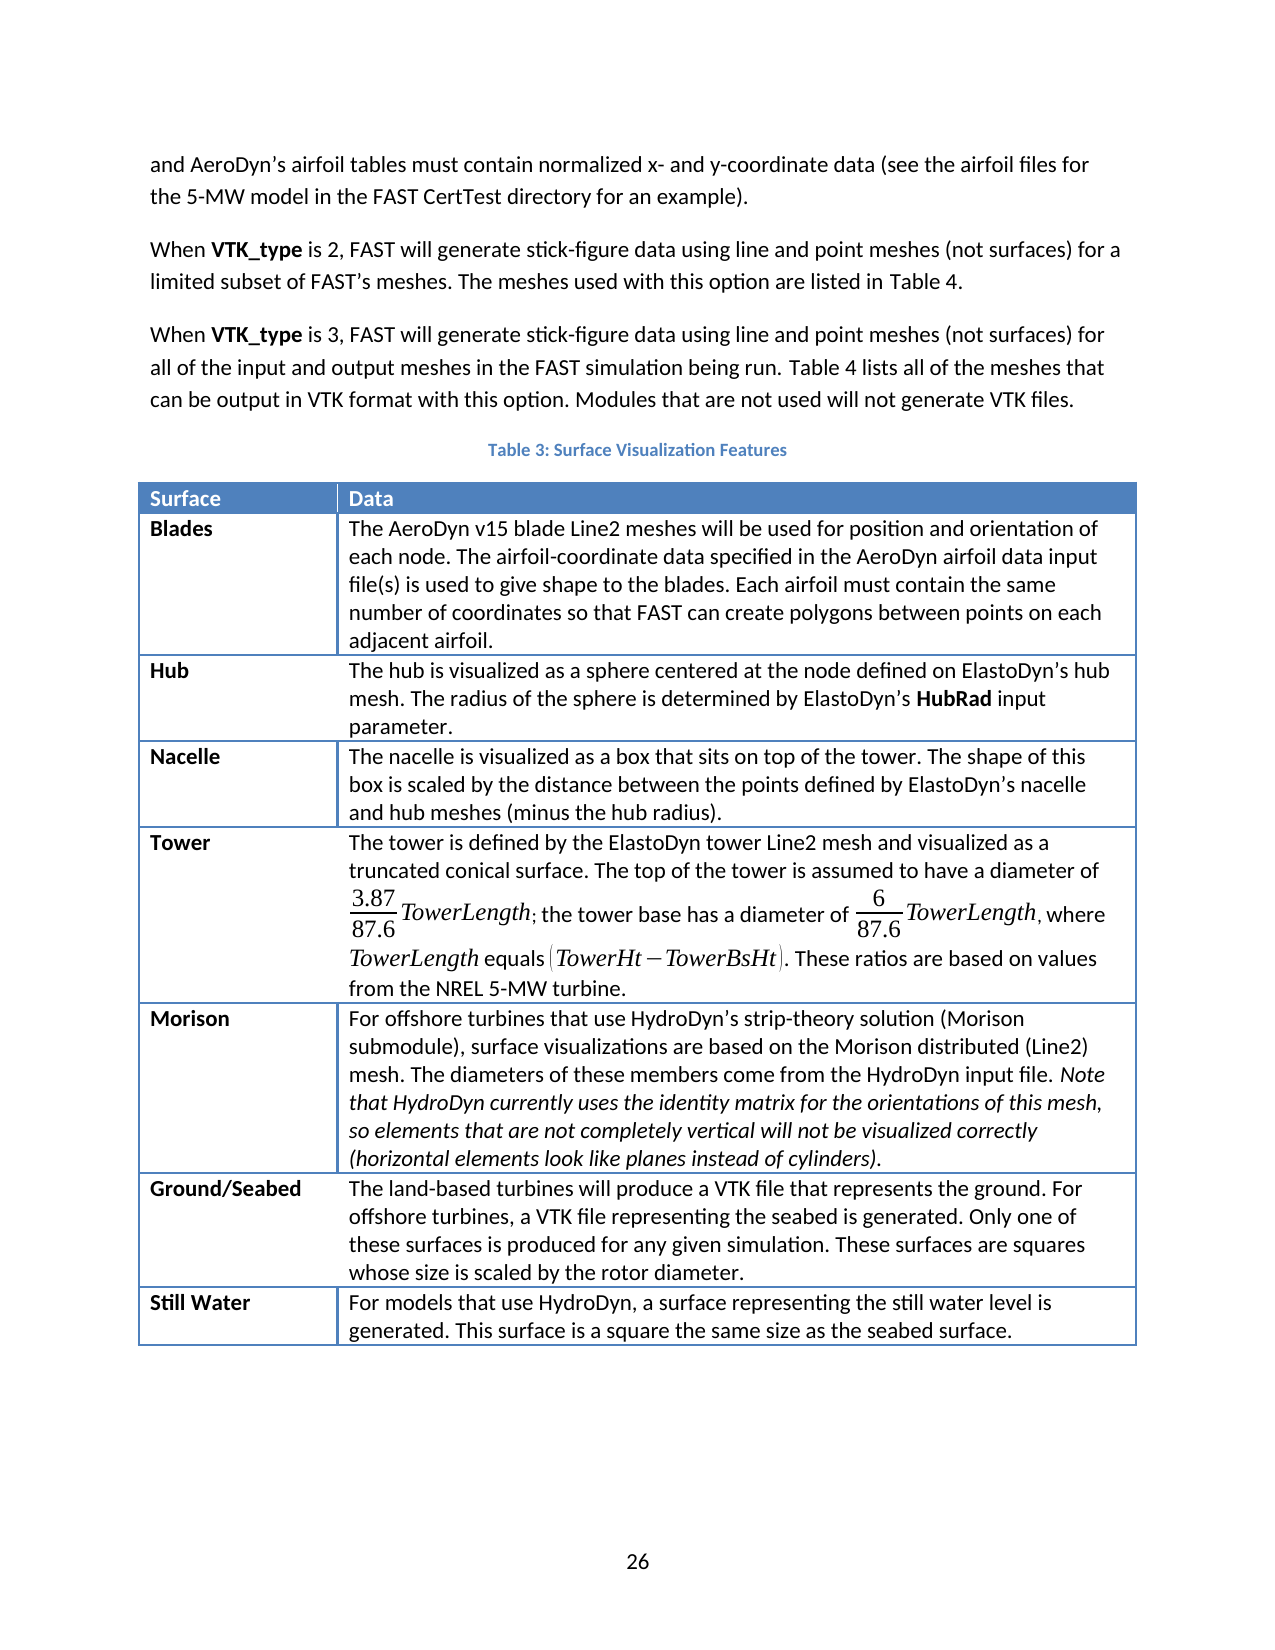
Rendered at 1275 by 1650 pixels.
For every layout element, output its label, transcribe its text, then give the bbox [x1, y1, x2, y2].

text Table 3: Surface Visualization Features [150, 438, 1125, 461]
text When VTK_type is 3, FAST will generate stick-figure data using line and point meshes (not surfaces) for all of the input and output meshes in the FAST simulation being run. Table 4 lists all of the meshes that can be output in VTK format with this option. Modules that are not used will not generate VTK files. [150, 320, 1125, 413]
table_cell Morison [140, 1004, 336, 1172]
table_cell The land-based turbines will produce a VTK file that represents the ground. For offshore turbines, a VTK file representing the seabed is generated. Only one of these surfaces is produced for any given simulation. These surfaces are squares whose size is scaled by the rotor diameter. [338, 1174, 1135, 1286]
text When VTK_type is 2, FAST will generate stick-figure data using line and point meshes (not surfaces) for a limited subset of FAST’s meshes. The meshes used with this option are listed in Table 4. [150, 235, 1125, 295]
table_cell The tower is defined by the ElastoDyn tower Line2 mesh and visualized as a truncated conical surface. The top of the tower is assumed to have a diameter of; the tower base has a diameter of , where equals . These ratios are based on values from the NREL 5-MW turbine. [338, 828, 1135, 1002]
table_cell Nacelle [140, 742, 336, 826]
table_cell The nacelle is visualized as a box that sits on top of the tower. The shape of this box is scaled by the distance between the points defined by ElastoDyn’s nacelle and hub meshes (minus the hub radius). [339, 742, 1135, 826]
table_cell Blades [140, 514, 336, 654]
table_cell Still Water [140, 1288, 336, 1344]
table_cell The hub is visualized as a sphere centered at the node defined on ElastoDyn’s hub mesh. The radius of the sphere is determined by ElastoDyn’s HubRad input parameter. [338, 656, 1135, 740]
table_header Data [338, 484, 1135, 512]
table_cell Tower [140, 828, 337, 1002]
table_header Surface [140, 484, 337, 512]
table_cell The AeroDyn v15 blade Line2 meshes will be used for position and orientation of each node. The airfoil-coordinate data specified in the AeroDyn airfoil data input file(s) is used to give shape to the blades. Each airfoil must contain the same number of coordinates so that FAST can create polygons between points on each adjacent airfoil. [339, 514, 1135, 654]
table_cell For models that use HydroDyn, a surface representing the still water level is generated. This surface is a square the same size as the seabed surface. [339, 1288, 1135, 1344]
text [150, 150, 1125, 210]
table_cell Hub [140, 656, 337, 740]
table_cell Ground/Seabed [140, 1174, 337, 1286]
table_cell For offshore turbines that use HydroDyn’s strip-theory solution (Morison submodule), surface visualizations are based on the Morison distributed (Line2) mesh. The diameters of these members come from the HydroDyn input file. Note that HydroDyn currently uses the identity matrix for the orientations of this mesh, so elements that are not completely vertical will not be visualized correctly (horizontal elements look like planes instead of cylinders). [339, 1004, 1135, 1172]
